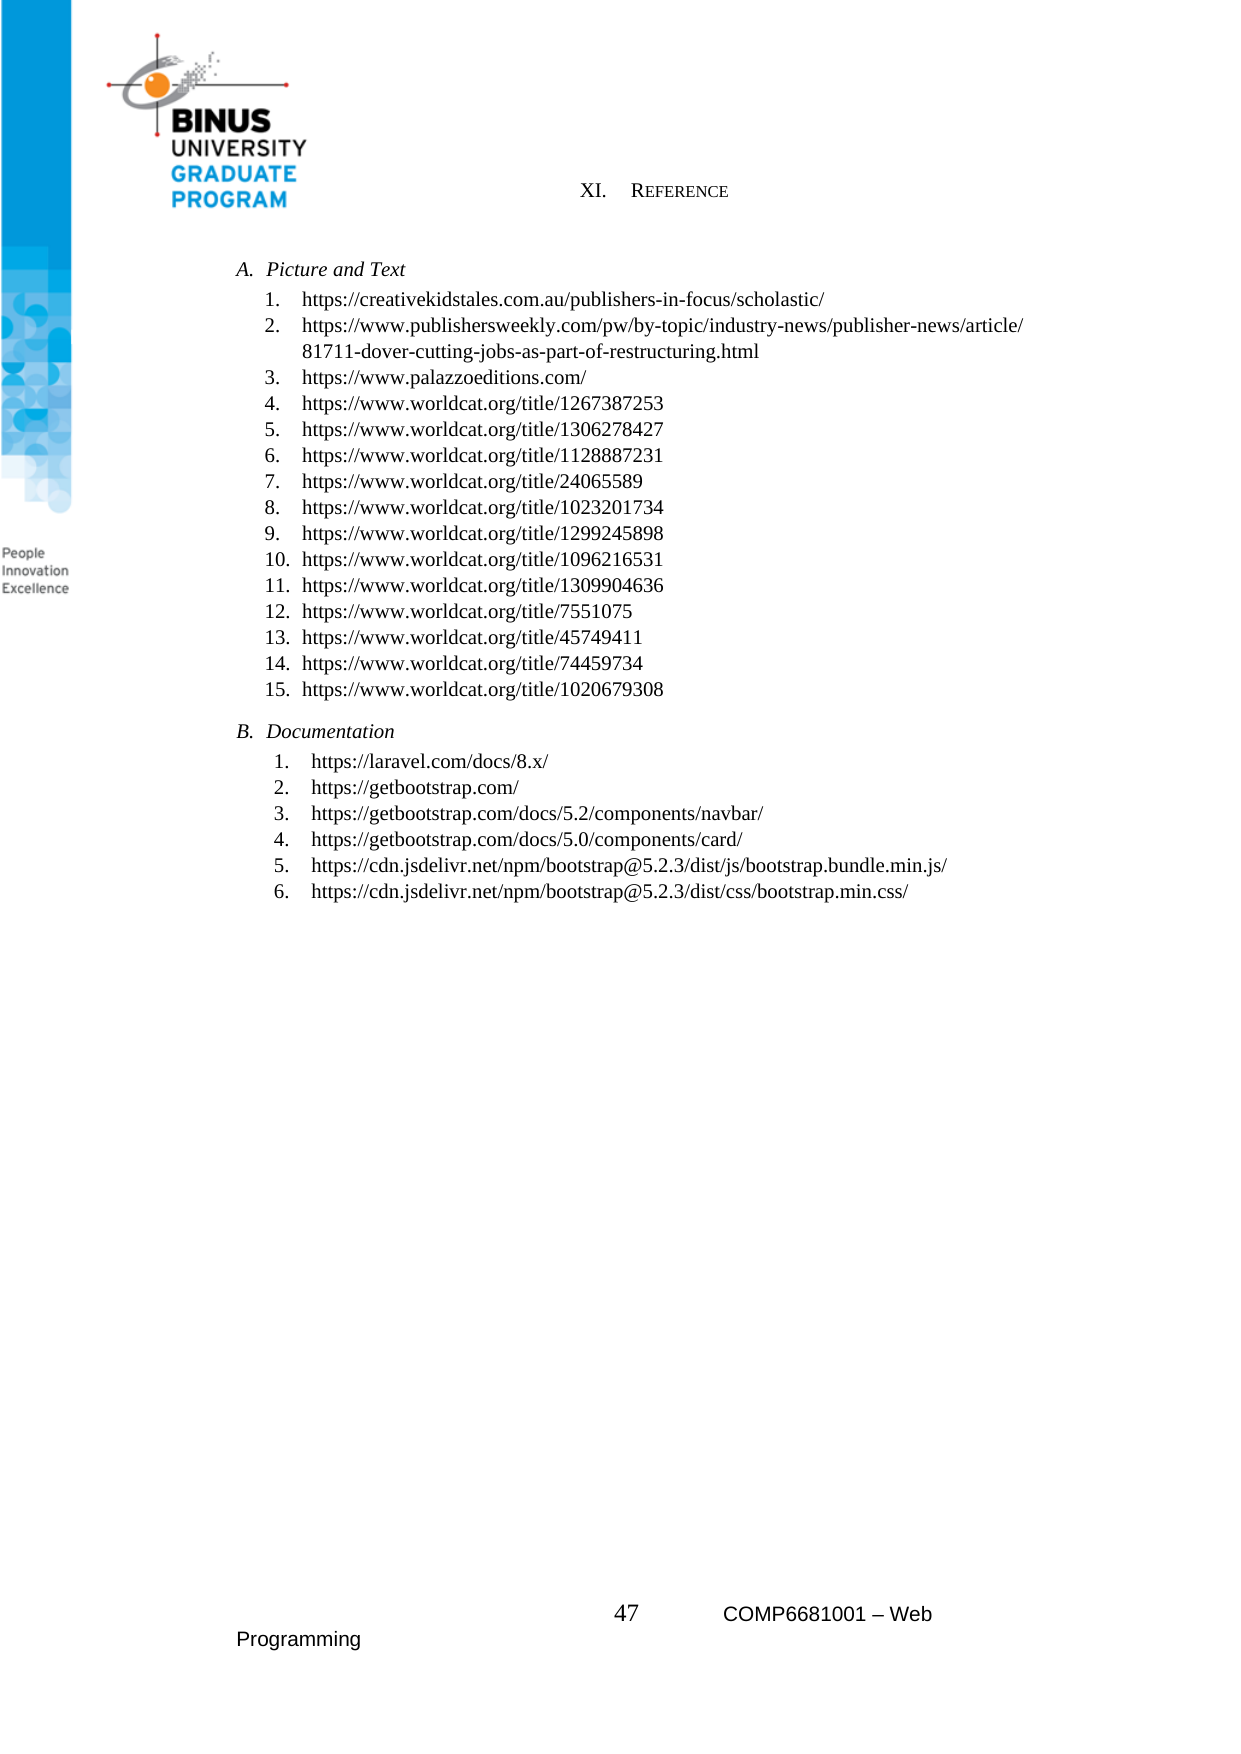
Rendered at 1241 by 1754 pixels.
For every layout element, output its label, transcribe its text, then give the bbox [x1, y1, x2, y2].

list https://www.worldcat.org/title/1299245898 [264, 521, 1063, 545]
list https://getbootstrap.com/docs/5.2/components/navbar/ [274, 801, 1063, 825]
list https://laravel.com/docs/8.x/ [274, 749, 1063, 773]
subtitle Reference [236, 178, 1063, 202]
picture [0, 0, 560, 610]
list https://www.worldcat.org/title/1309904636 [264, 573, 1063, 597]
list https://www.worldcat.org/title/45749411 [264, 624, 1063, 649]
list https://www.worldcat.org/title/1306278427 [264, 417, 1063, 441]
list https://www.worldcat.org/title/74459734 [264, 651, 1063, 674]
list https://www.worldcat.org/title/1096216531 [264, 547, 1063, 571]
list https://creativekidstales.com.au/publishers-in-focus/scholastic/ [264, 287, 1063, 311]
list https://cdn.jsdelivr.net/npm/bootstrap@5.2.3/dist/css/bootstrap.min.css/ [274, 879, 1063, 903]
list https://www.worldcat.org/title/1128887231 [264, 443, 1063, 467]
list https://cdn.jsdelivr.net/npm/bootstrap@5.2.3/dist/js/bootstrap.bundle.min.js/ [274, 853, 1063, 877]
list https://getbootstrap.com/docs/5.0/components/card/ [274, 827, 1063, 851]
list https://www.worldcat.org/title/1023201734 [264, 495, 1063, 519]
list https://getbootstrap.com/ [274, 775, 1063, 799]
list https://www.publishersweekly.com/pw/by-topic/industry-news/publisher-news/article/81711-dover-cutting-jobs-as-part-of-restructuring.html [264, 313, 1063, 363]
list https://www.worldcat.org/title/24065589 [264, 469, 1063, 493]
list https://www.palazzoeditions.com/ [264, 365, 1063, 389]
list https://www.worldcat.org/title/7551075 [264, 599, 1063, 623]
list https://www.worldcat.org/title/1267387253 [264, 391, 1063, 415]
subtitle Documentation [236, 719, 1063, 743]
subtitle Picture and Text [236, 257, 1063, 281]
list https://www.worldcat.org/title/1020679308 [264, 676, 1063, 701]
